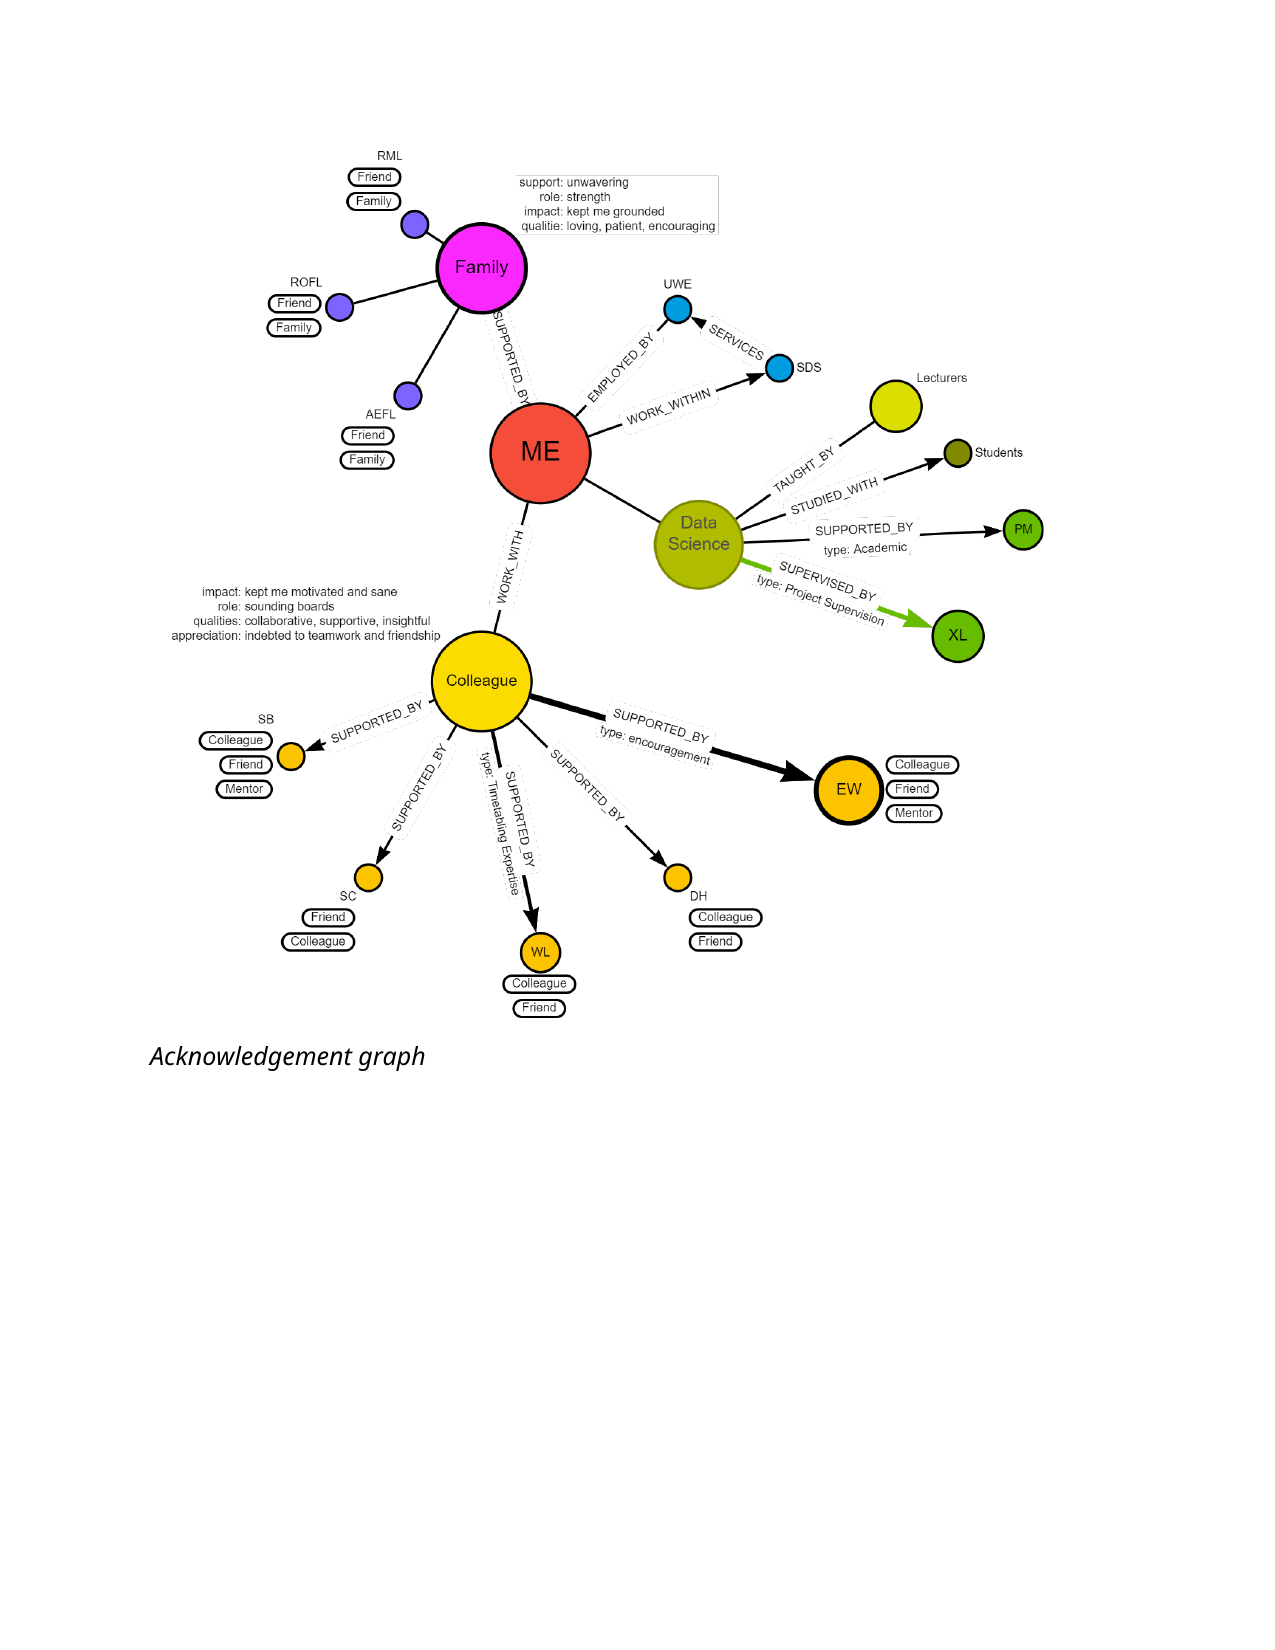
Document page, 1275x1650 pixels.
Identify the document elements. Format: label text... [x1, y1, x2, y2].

text Acknowledgement graph [150, 1038, 1125, 1073]
picture [168, 150, 1044, 1018]
